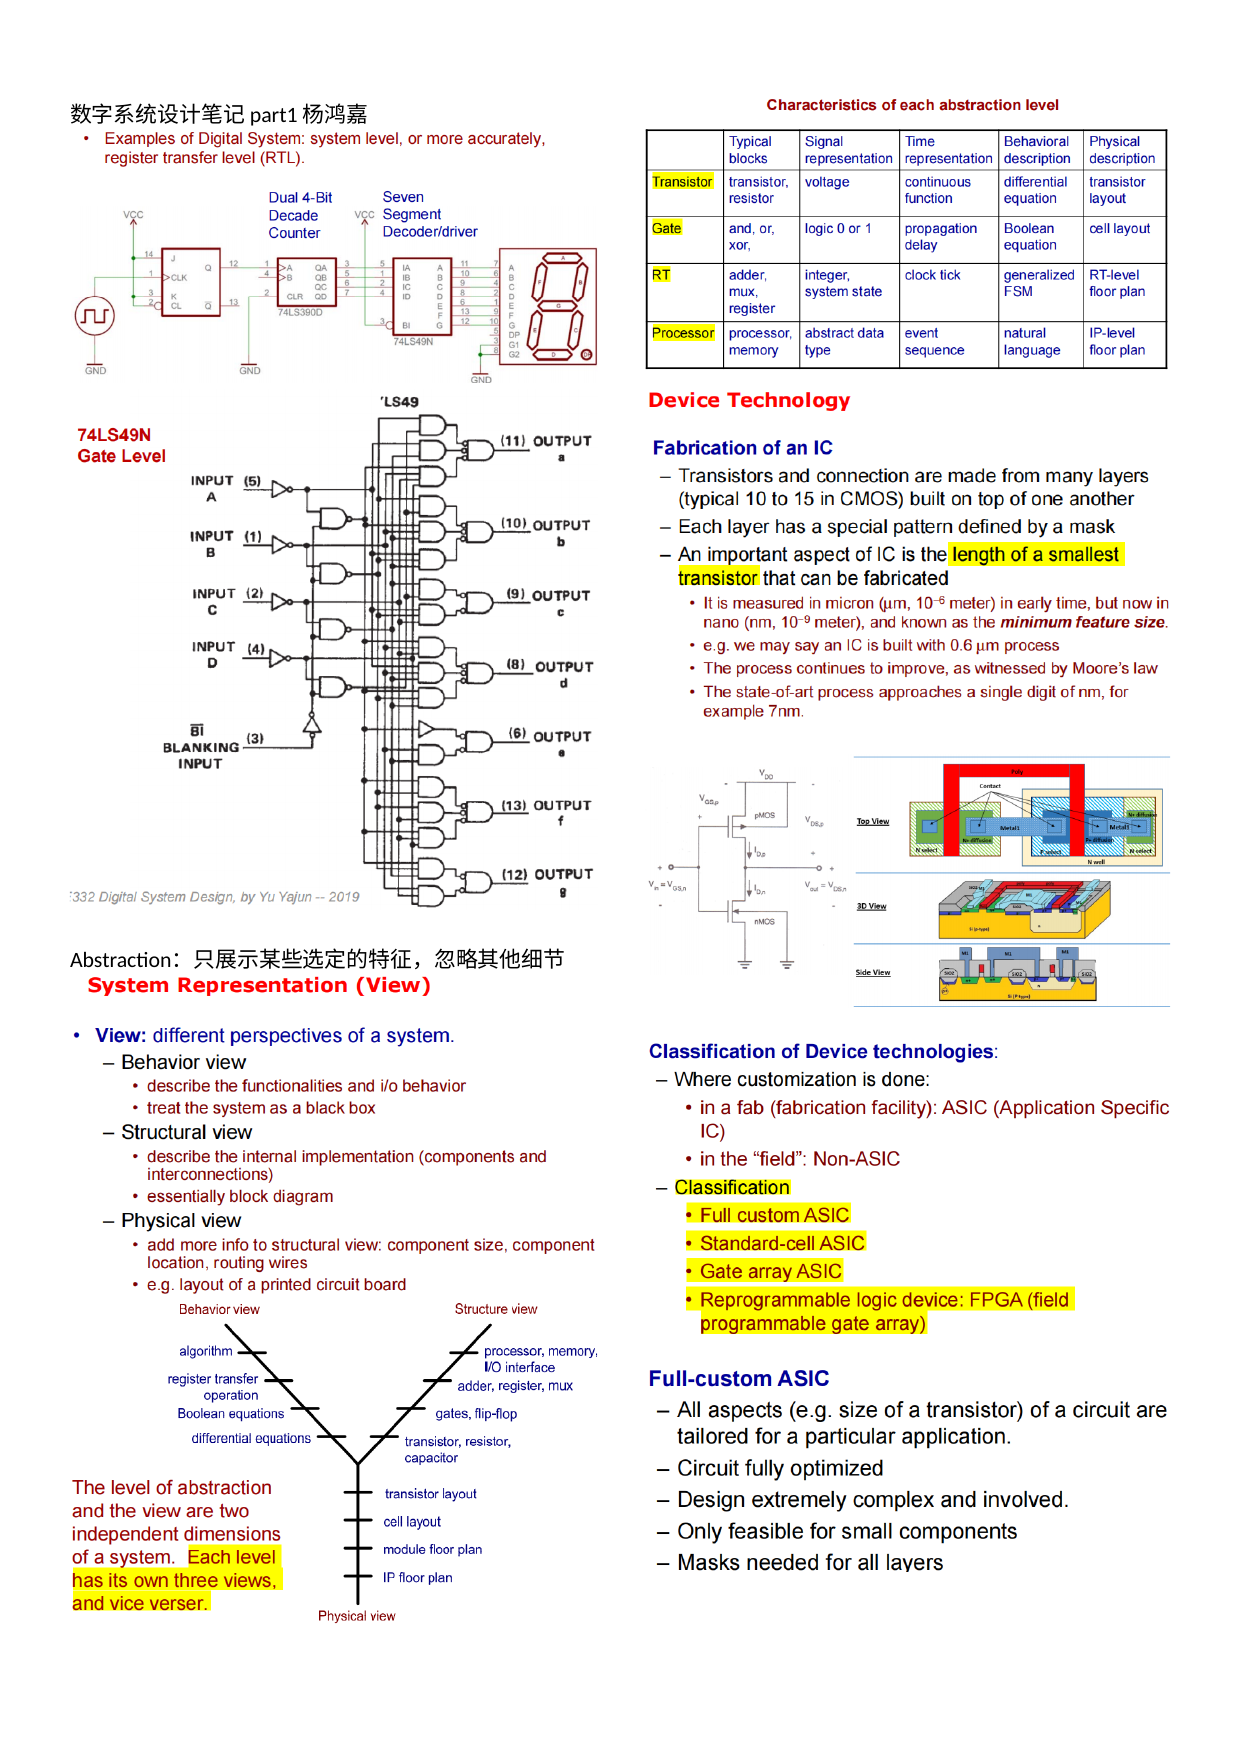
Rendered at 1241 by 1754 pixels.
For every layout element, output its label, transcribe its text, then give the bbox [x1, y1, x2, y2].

picture [69, 1299, 598, 1624]
text 数字系统设计笔记 part1 杨鸿嘉 [70, 97, 598, 129]
picture [642, 389, 1171, 720]
picture [69, 129, 598, 383]
picture [642, 1364, 1170, 1572]
text Abstraction：只展示某些选定的特征，忽略其他细节 [70, 942, 598, 974]
picture [642, 1039, 1171, 1336]
picture [642, 747, 1171, 1008]
picture [69, 389, 598, 910]
picture [642, 97, 1170, 372]
picture [69, 974, 598, 1296]
